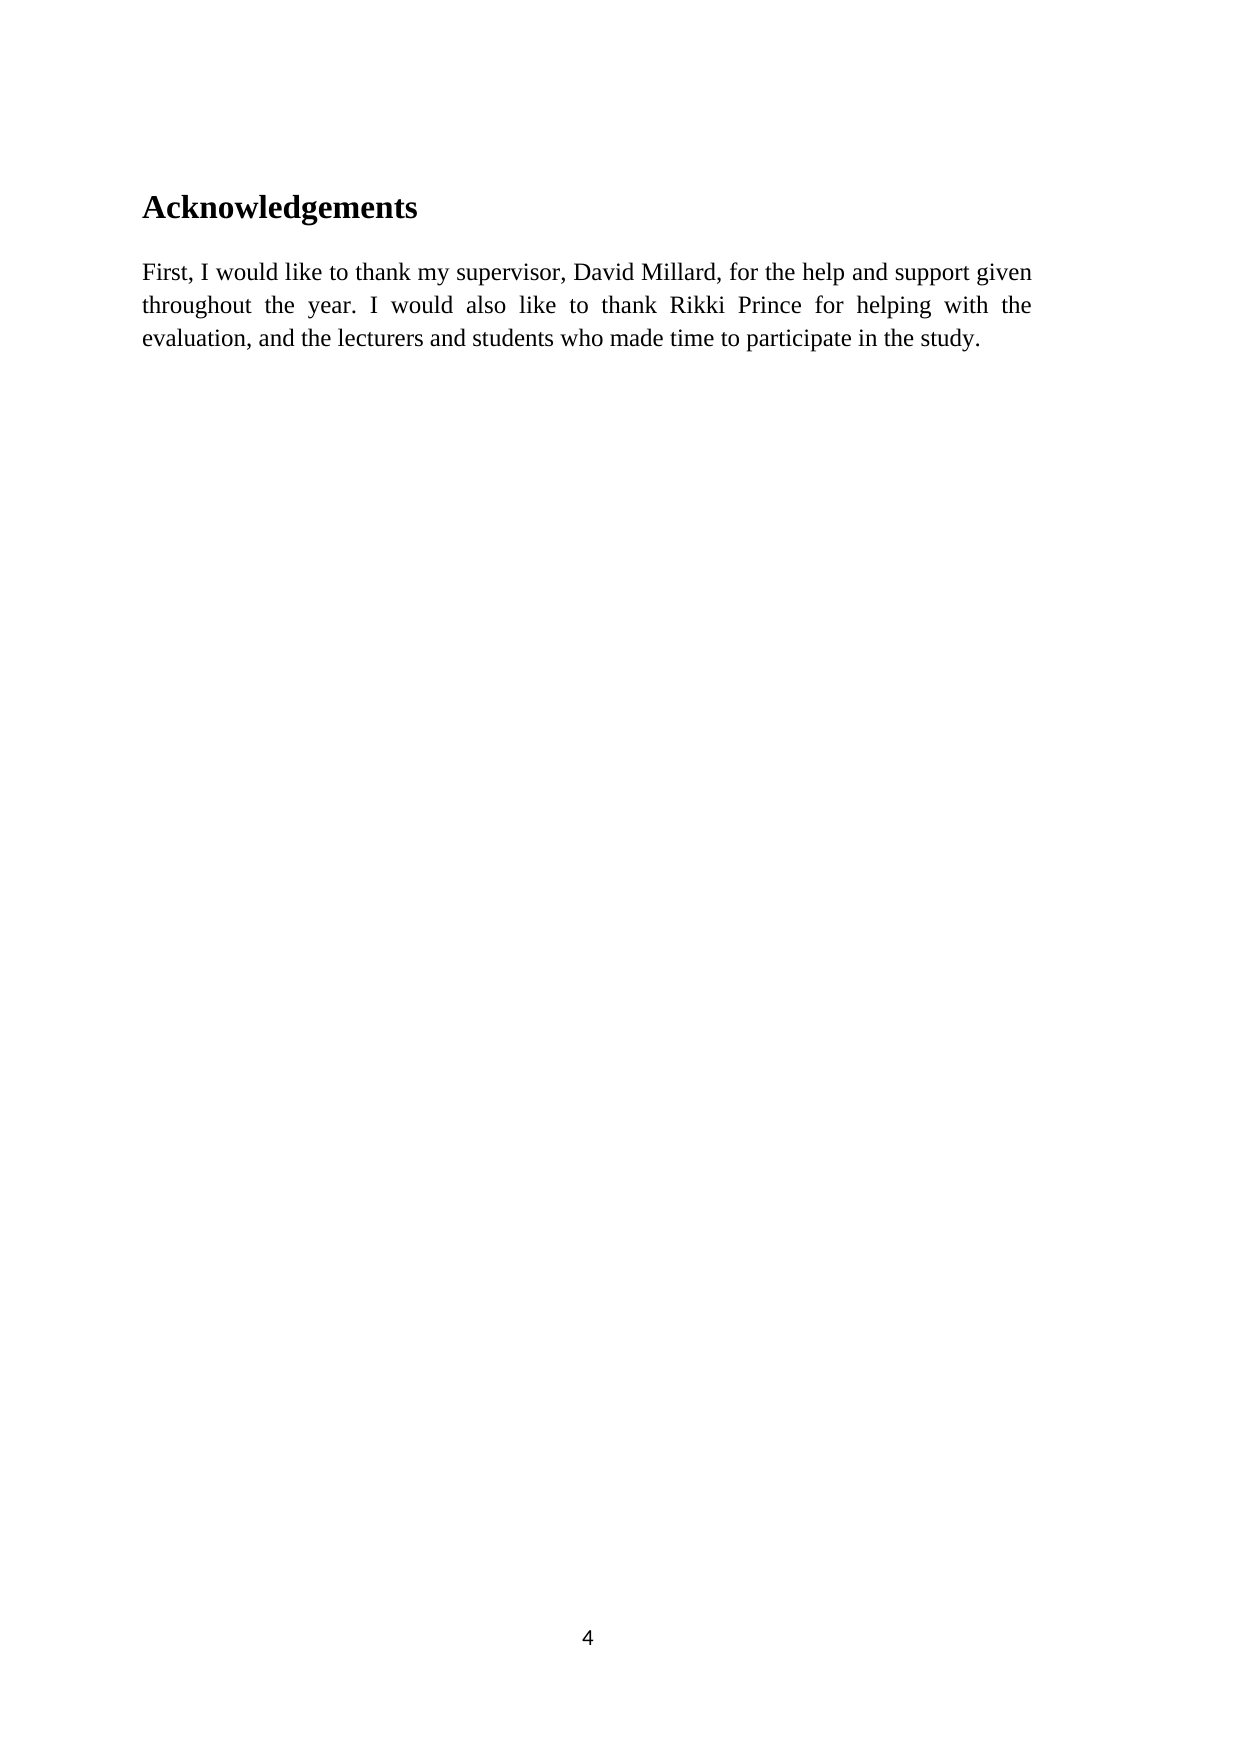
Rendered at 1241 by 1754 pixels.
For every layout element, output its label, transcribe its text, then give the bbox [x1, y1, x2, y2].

text First, I would like to thank my supervisor, David Millard, for the help and support given throughout the year. I would also like to thank Rikki Prince for helping with the evaluation, and the lecturers and students who made time to participate in the study. [142, 257, 1033, 352]
text Acknowledgements [142, 187, 1033, 226]
